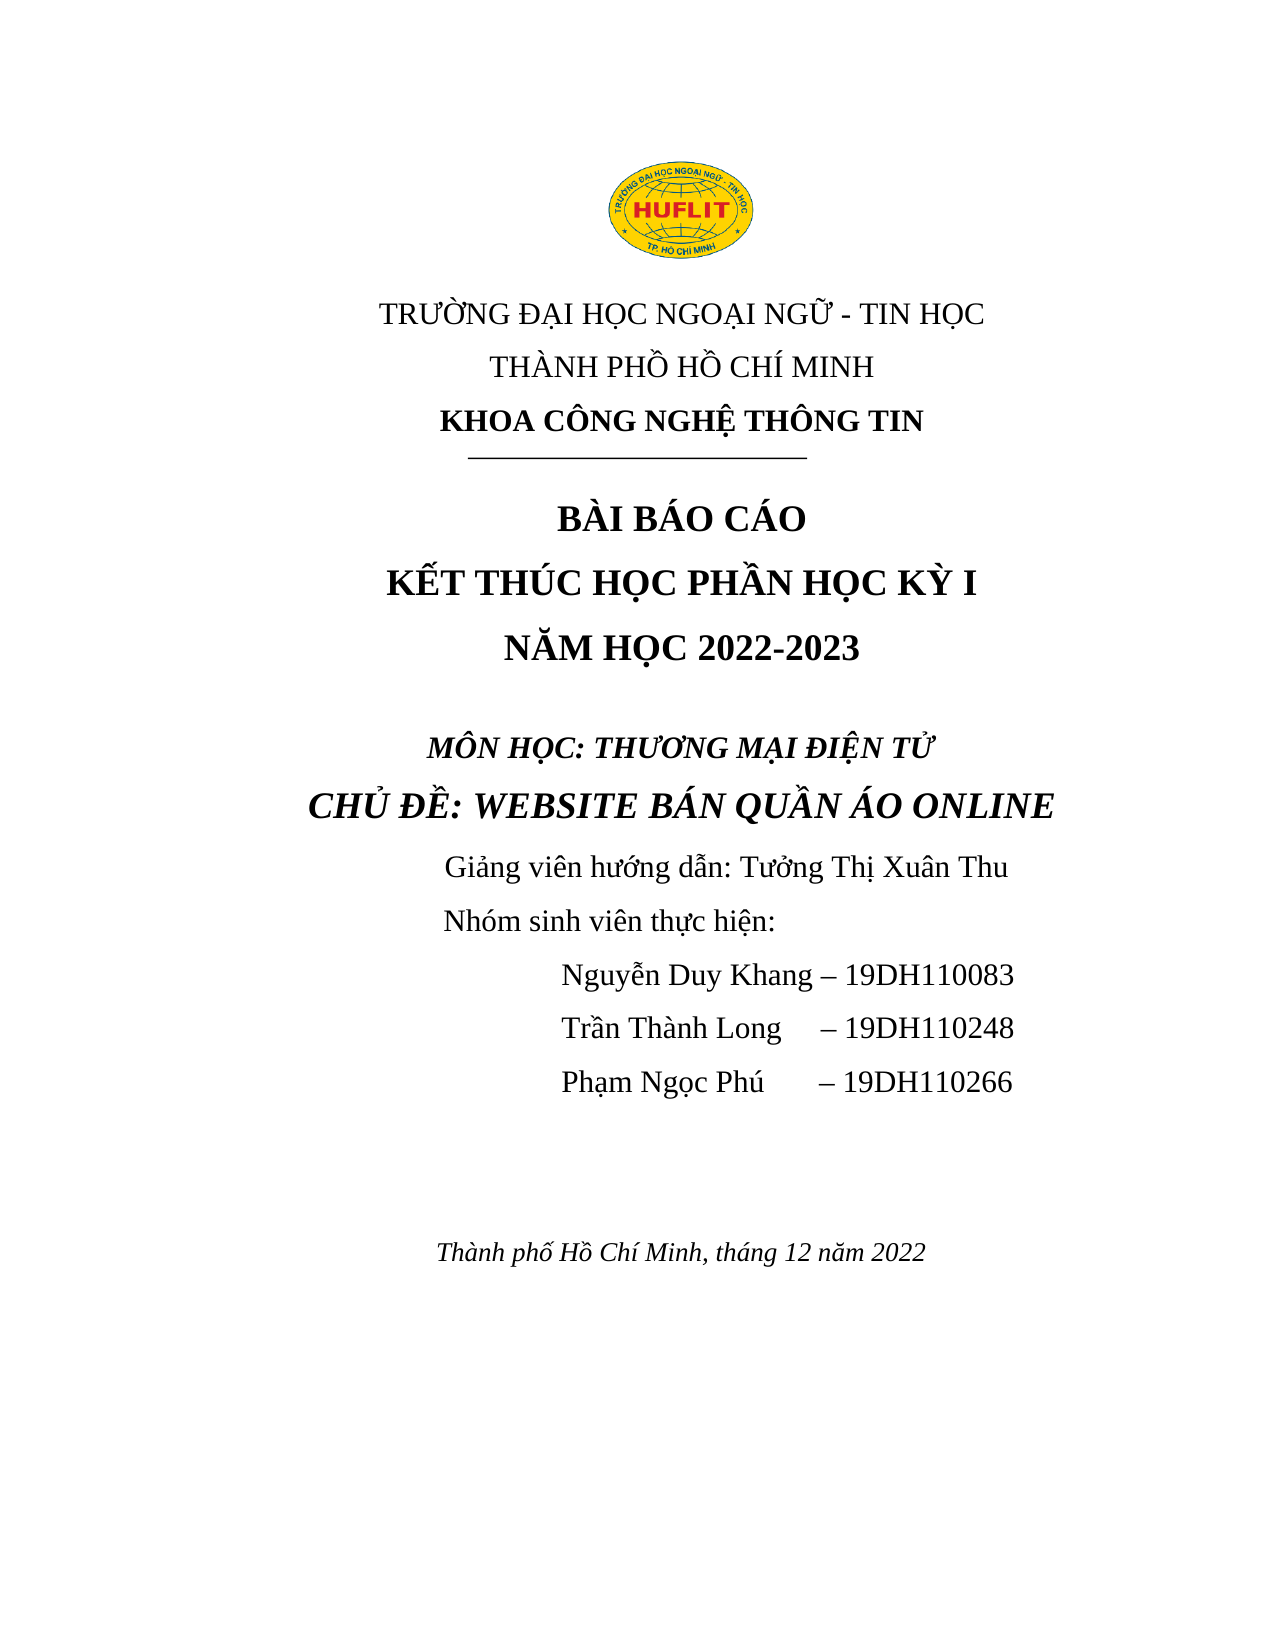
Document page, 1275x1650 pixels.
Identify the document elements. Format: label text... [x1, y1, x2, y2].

text THÀNH PHỒ HỒ CHÍ MINH [207, 349, 1157, 385]
text Trần Thành Long – 19DH110248 [561, 1009, 1157, 1046]
text KẾT THÚC HỌC PHẦN HỌC KỲ I [207, 561, 1157, 604]
text NĂM HỌC 2022-2023 [207, 625, 1157, 668]
picture [587, 148, 781, 266]
text Nguyễn Duy Khang – 19DH110083 [561, 956, 1157, 992]
text KHOA CÔNG NGHỆ THÔNG TIN [207, 403, 1157, 438]
text Thành phố Hồ Chí Minh, tháng 12 năm 2022 [207, 1236, 1157, 1267]
text Phạm Ngọc Phú – 19DH110266 [561, 1063, 1157, 1099]
text Nhóm sinh viên thực hiện: [443, 902, 1157, 938]
text BÀI BÁO CÁO [207, 496, 1157, 539]
text MÔN HỌC: THƯƠNG MẠI ĐIỆN TỬ [207, 729, 1157, 765]
text TRƯỜNG ĐẠI HỌC NGOẠI NGỮ - TIN HỌC [207, 295, 1157, 331]
text CHỦ ĐỀ: WEBSITE BÁN QUẦN ÁO ONLINE [207, 783, 1157, 826]
text Giảng viên hướng dẫn: Tưởng Thị Xuân Thu [207, 848, 1157, 884]
